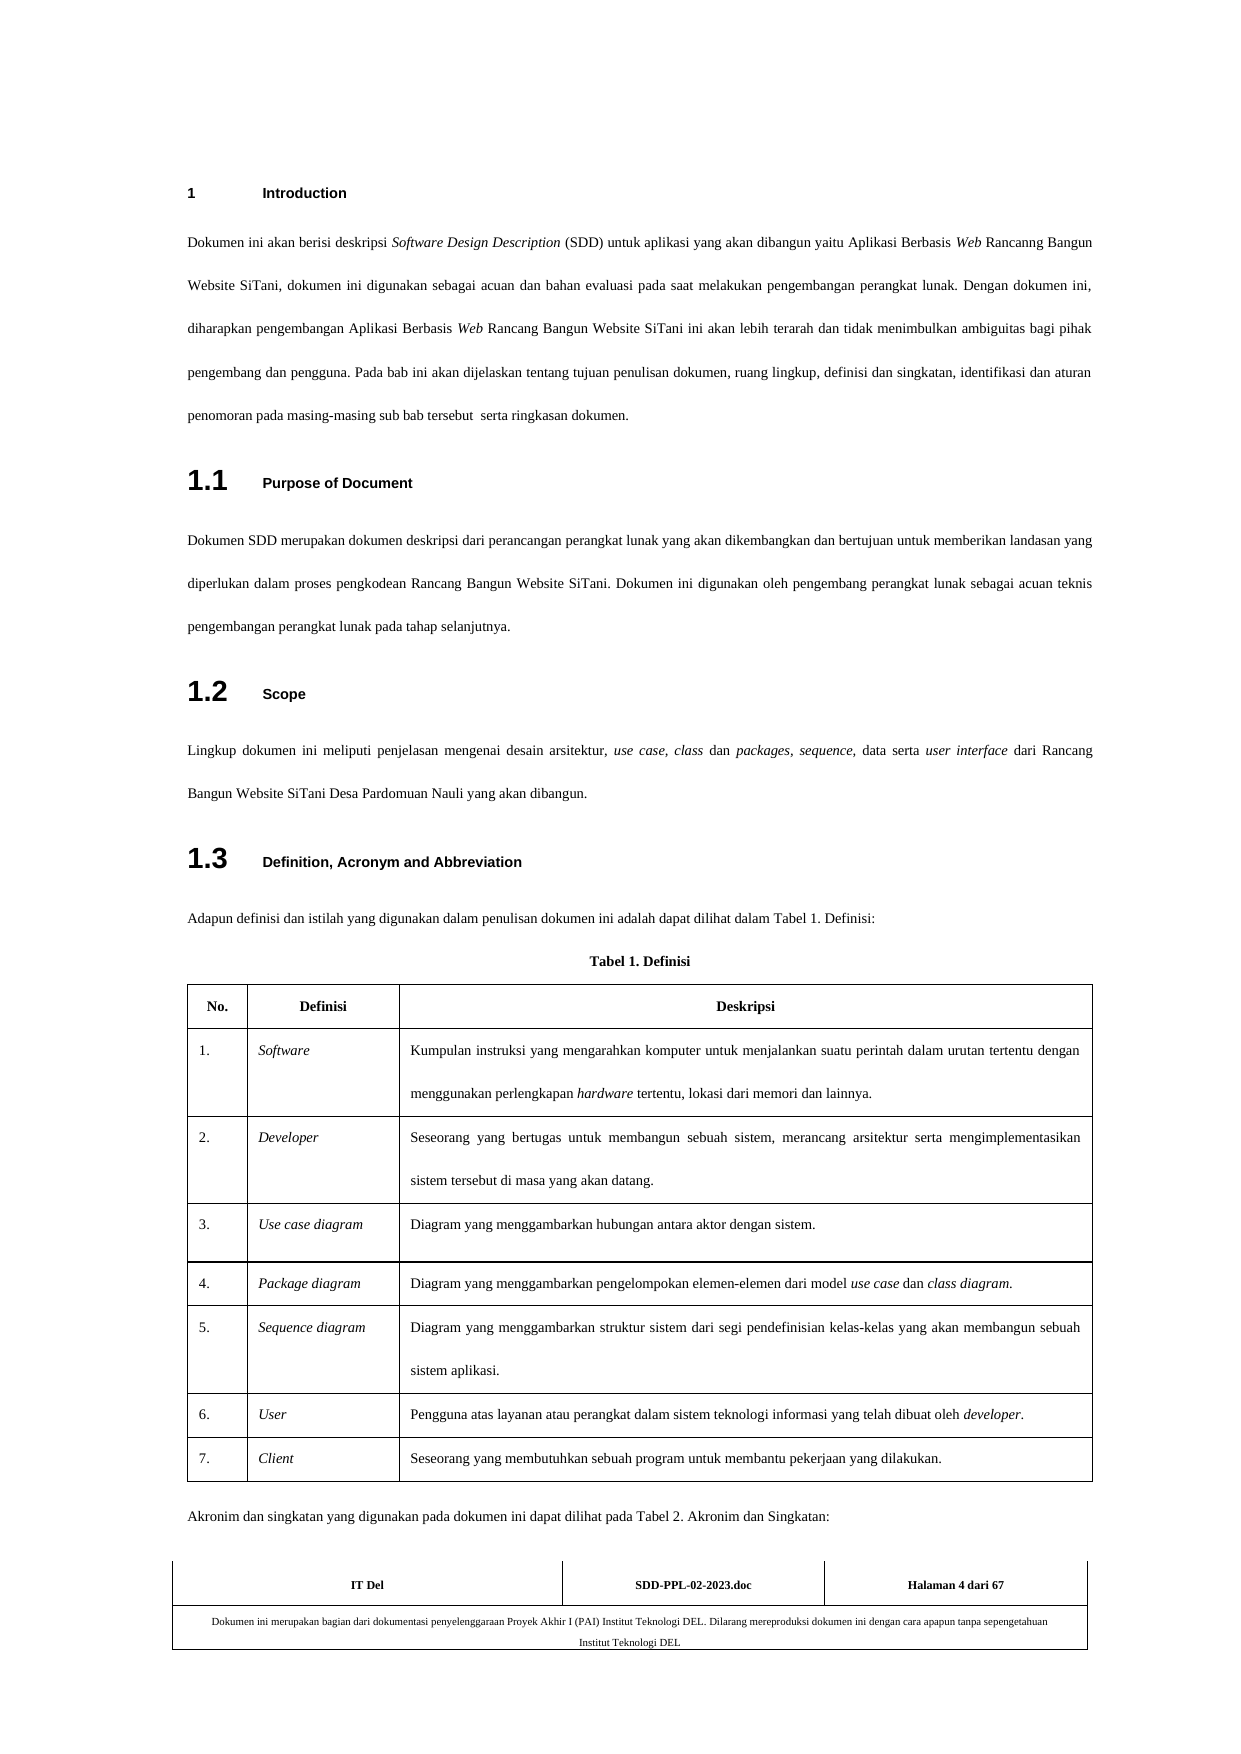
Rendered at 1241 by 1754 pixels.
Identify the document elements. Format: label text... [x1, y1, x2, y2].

text Dokumen SDD merupakan dokumen deskripsi dari perancangan perangkat lunak yang akan dikembangkan dan bertujuan untuk memberikan landasan yang diperlukan dalam proses pengkodean Rancang Bangun Website SiTani. Dokumen ini digunakan oleh pengembang perangkat lunak sebagai acuan teknis pengembangan perangkat lunak pada tahap selanjutnya. [187, 519, 1092, 634]
table_header No. [188, 985, 247, 1028]
text Dokumen ini akan berisi deskripsi Software Design Description (SDD) untuk aplikasi yang akan dibangun yaitu Aplikasi Berbasis Web Rancanng Bangun Website SiTani, dokumen ini digunakan sebagai acuan dan bahan evaluasi pada saat melakukan pengembangan perangkat lunak. Dengan dokumen ini, diharapkan pengembangan Aplikasi Berbasis Web Rancang Bangun Website SiTani ini akan lebih terarah dan tidak menimbulkan ambiguitas bagi pihak pengembang dan pengguna. Pada bab ini akan dijelaskan tentang tujuan penulisan dokumen, ruang lingkup, definisi dan singkatan, identifikasi dan aturan penomoran pada masing-masing sub bab tersebut serta ringkasan dokumen. [187, 222, 1092, 423]
table_cell 1. [188, 1029, 247, 1116]
table_cell User [248, 1394, 399, 1437]
table_cell Pengguna atas layanan atau perangkat dalam sistem teknologi informasi yang telah dibuat oleh developer. [400, 1394, 1092, 1437]
table_cell Seseorang yang membutuhkan sebuah program untuk membantu pekerjaan yang dilakukan. [400, 1438, 1092, 1481]
subtitle Purpose of Document [187, 463, 1092, 496]
table_cell 7. [188, 1438, 247, 1481]
table_cell 3. [188, 1204, 247, 1261]
table_cell Package diagram [248, 1263, 399, 1305]
table_cell Client [248, 1438, 399, 1481]
table_cell Kumpulan instruksi yang mengarahkan komputer untuk menjalankan suatu perintah dalam urutan tertentu dengan menggunakan perlengkapan hardware tertentu, lokasi dari memori dan lainnya. [400, 1029, 1092, 1116]
text Akronim dan singkatan yang digunakan pada dokumen ini dapat dilihat pada Tabel 2. Akronim dan Singkatan: [187, 1496, 1092, 1525]
table_cell Sequence diagram [248, 1306, 399, 1393]
text Lingkup dokumen ini meliputi penjelasan mengenai desain arsitektur, use case, class dan packages, sequence, data serta user interface dari Rancang Bangun Website SiTani Desa Pardomuan Nauli yang akan dibangun. [187, 730, 1092, 802]
subtitle Definition, Acronym and Abbreviation [187, 841, 1092, 875]
subtitle Scope [187, 674, 1092, 707]
table_cell Use case diagram [248, 1204, 399, 1261]
table_cell 5. [188, 1306, 247, 1393]
table_cell Diagram yang menggambarkan hubungan antara aktor dengan sistem. [400, 1204, 1092, 1261]
table_cell 6. [188, 1394, 247, 1437]
table_cell Diagram yang menggambarkan struktur sistem dari segi pendefinisian kelas-kelas yang akan membangun sebuah sistem aplikasi. [400, 1306, 1092, 1393]
table_cell Developer [248, 1117, 399, 1203]
table_cell Seseorang yang bertugas untuk membangun sebuah sistem, merancang arsitektur serta mengimplementasikan sistem tersebut di masa yang akan datang. [400, 1117, 1092, 1203]
text Tabel 1. Definisi [187, 941, 1092, 970]
table_cell 4. [188, 1263, 247, 1305]
text Adapun definisi dan istilah yang digunakan dalam penulisan dokumen ini adalah dapat dilihat dalam Tabel 1. Definisi: [187, 898, 1092, 927]
table_header Definisi [248, 985, 399, 1028]
table_cell 2. [188, 1117, 247, 1203]
table_cell Diagram yang menggambarkan pengelompokan elemen-elemen dari model use case dan class diagram. [400, 1263, 1092, 1305]
table_cell Software [248, 1029, 399, 1116]
subtitle Introduction [187, 173, 1092, 201]
table_header Deskripsi [400, 985, 1092, 1028]
